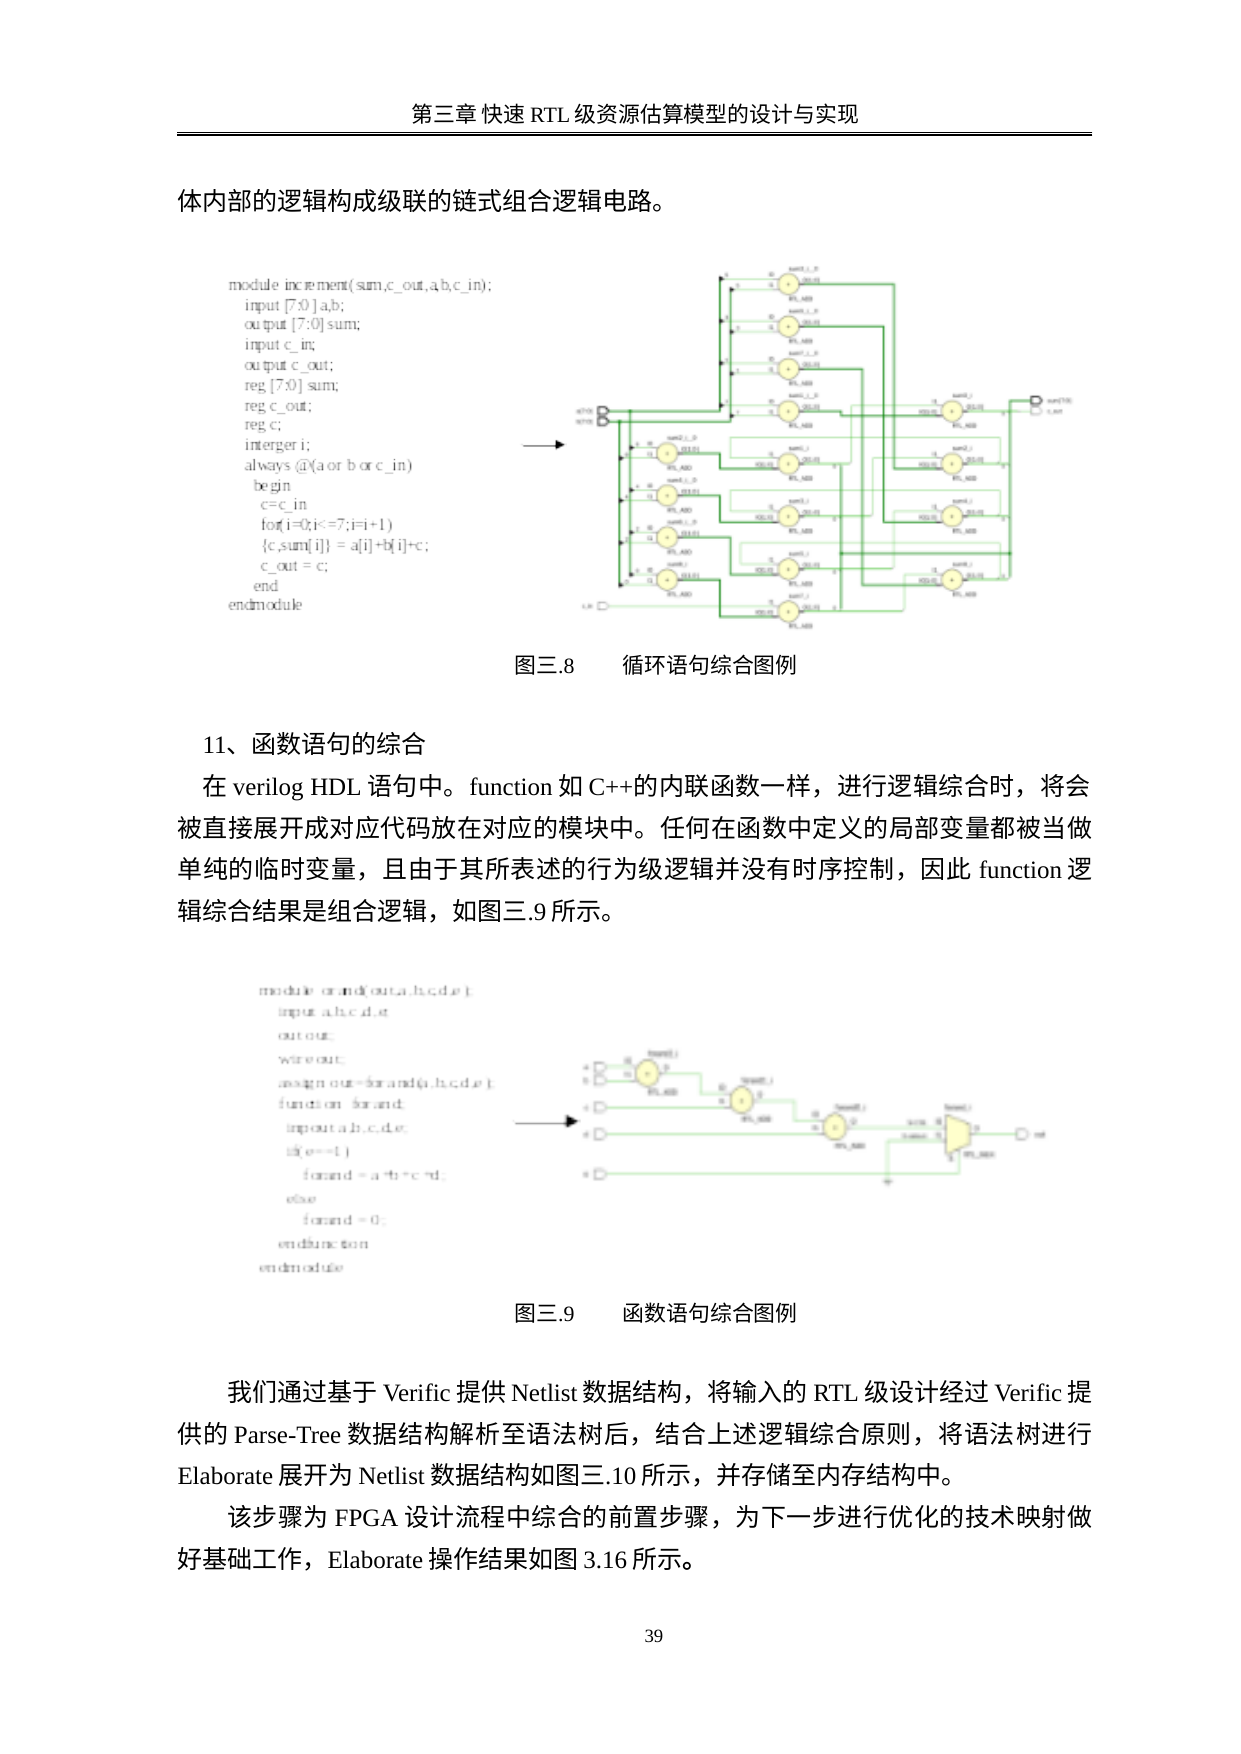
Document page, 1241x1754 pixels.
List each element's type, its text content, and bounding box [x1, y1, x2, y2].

text 循环语句综合图例 [177, 648, 1092, 680]
text 11、函数语句的综合 [177, 721, 1092, 762]
text 我们通过基于Verific提供Netlist数据结构，将输入的RTL级设计经过Verific提供的Parse-Tree数据结构解析至语法树后，结合上述逻辑综合原则，将语法树进行Elaborate展开为Netlist数据结构如图3.16所示，并存储至内存结构中。 [177, 1368, 1092, 1493]
text 函数语句综合图例 [177, 1296, 1092, 1327]
text 对于循环语句，在逻辑综合时依据行为级的逻辑描述若其循环体内部逻辑不存在依赖性或关联性，则循环体内部语句将被展开为并行语句后进行逻辑综合，且语句执行先后顺序不会影响到最终的结果，如：For循环语句在逻辑综合后会依据循环体内部的逻辑构成级联的链式组合逻辑电路。 [177, 177, 1092, 219]
text 该步骤为FPGA设计流程中综合的前置步骤，为下一步进行优化的技术映射做好基础工作，Elaborate操作结果如图3.16所示。 [177, 1493, 1092, 1576]
text 在verilog HDL语句中。function如C++的内联函数一样，进行逻辑综合时，将会被直接展开成对应代码放在对应的模块中。任何在函数中定义的局部变量都被当做单纯的临时变量，且由于其所表述的行为级逻辑并没有时序控制，因此function逻辑综合结果是组合逻辑，如图3.15所示。 [177, 762, 1092, 929]
